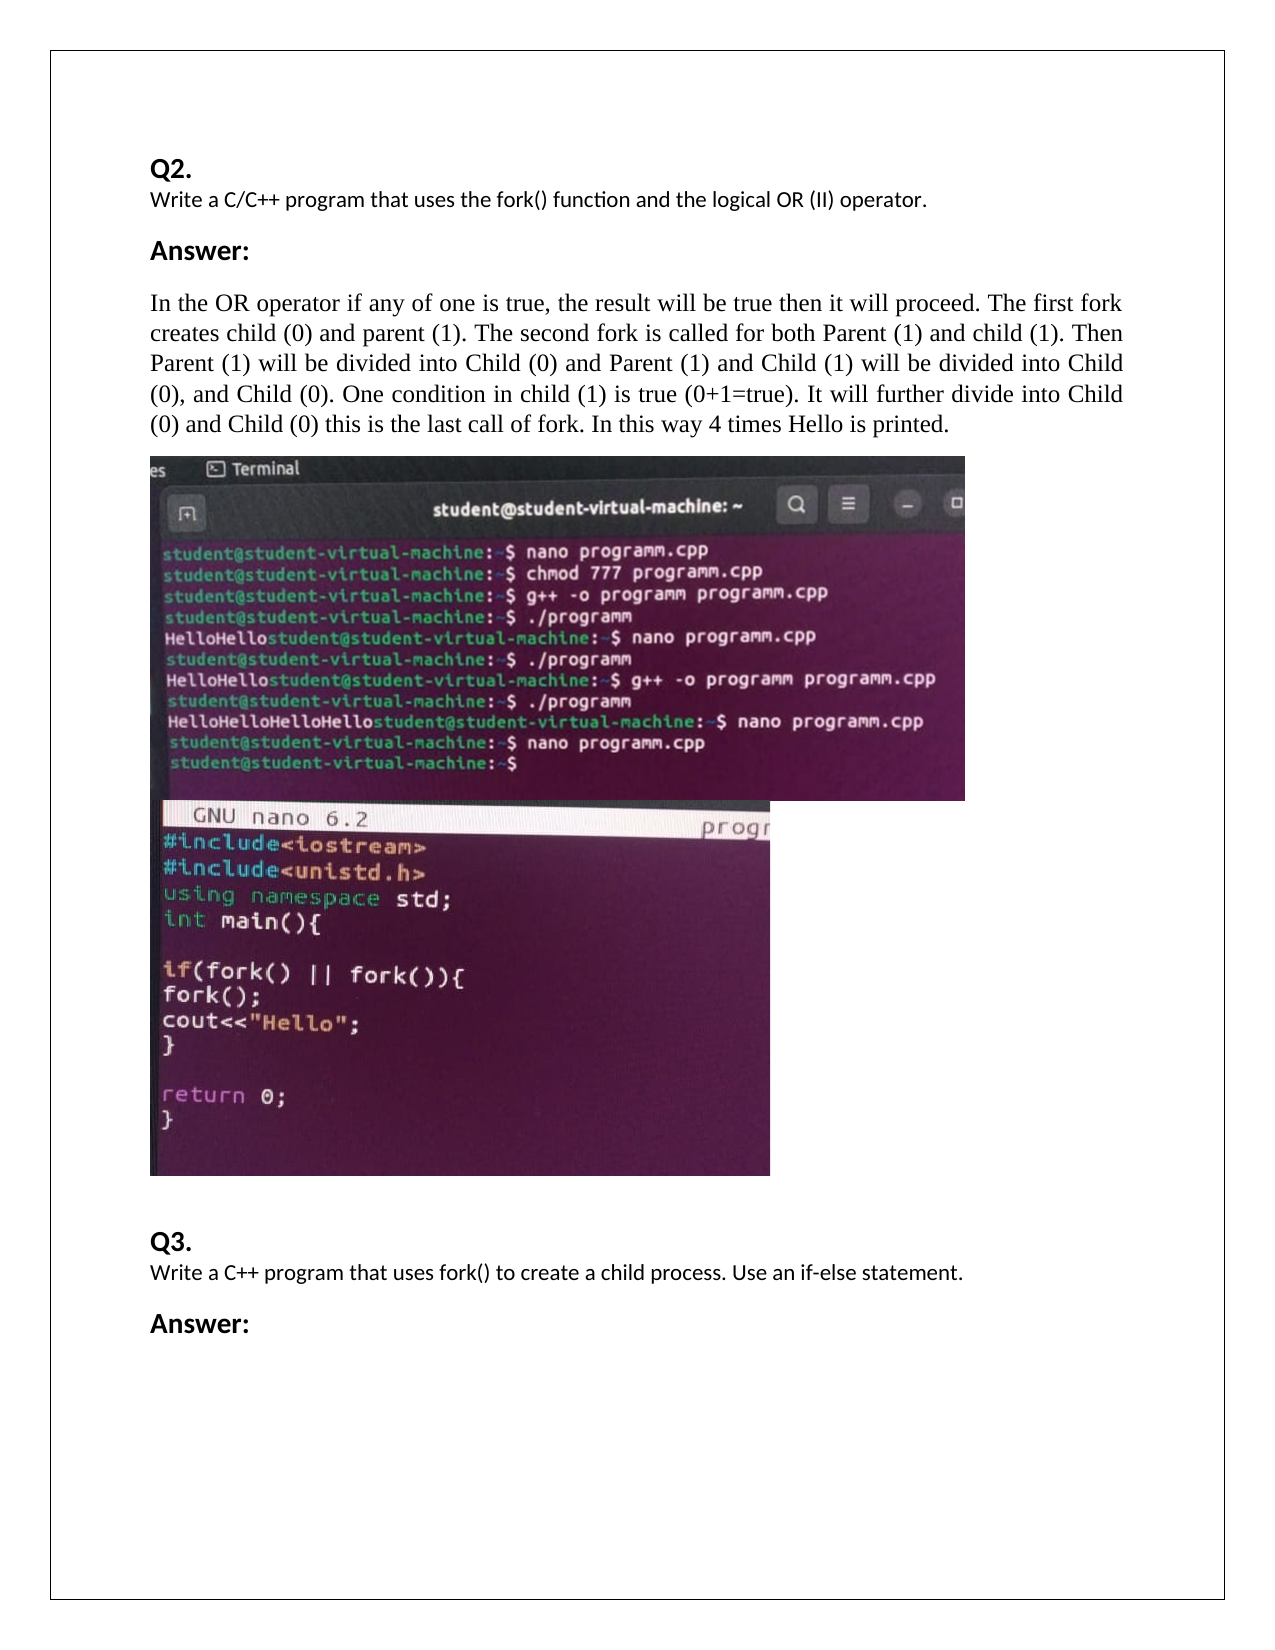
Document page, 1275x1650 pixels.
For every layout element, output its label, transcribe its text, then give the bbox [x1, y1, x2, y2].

picture [150, 456, 965, 1176]
text Write a C++ program that uses fork() to create a child process. Use an if-else statement. [150, 1258, 1125, 1286]
text Answer: [150, 1305, 1125, 1341]
text Q3. [150, 1223, 1125, 1258]
text Q2. [150, 150, 1125, 186]
text Write a C/C++ program that uses the fork() function and the logical OR (II) operator. [150, 186, 1125, 214]
text In the OR operator if any of one is true, the result will be true then it will proceed. The first fork creates child (0) and parent (1). The second fork is called for both Parent (1) and child (1). Then Parent (1) will be divided into Child (0) and Parent (1) and Child (1) will be divided into Child (0), and Child (0). One condition in child (1) is true (0+1=true). It will further divide into Child (0) and Child (0) this is the last call of fork. In this way 4 times Hello is printed. [150, 288, 1125, 438]
text Answer: [150, 232, 1125, 268]
